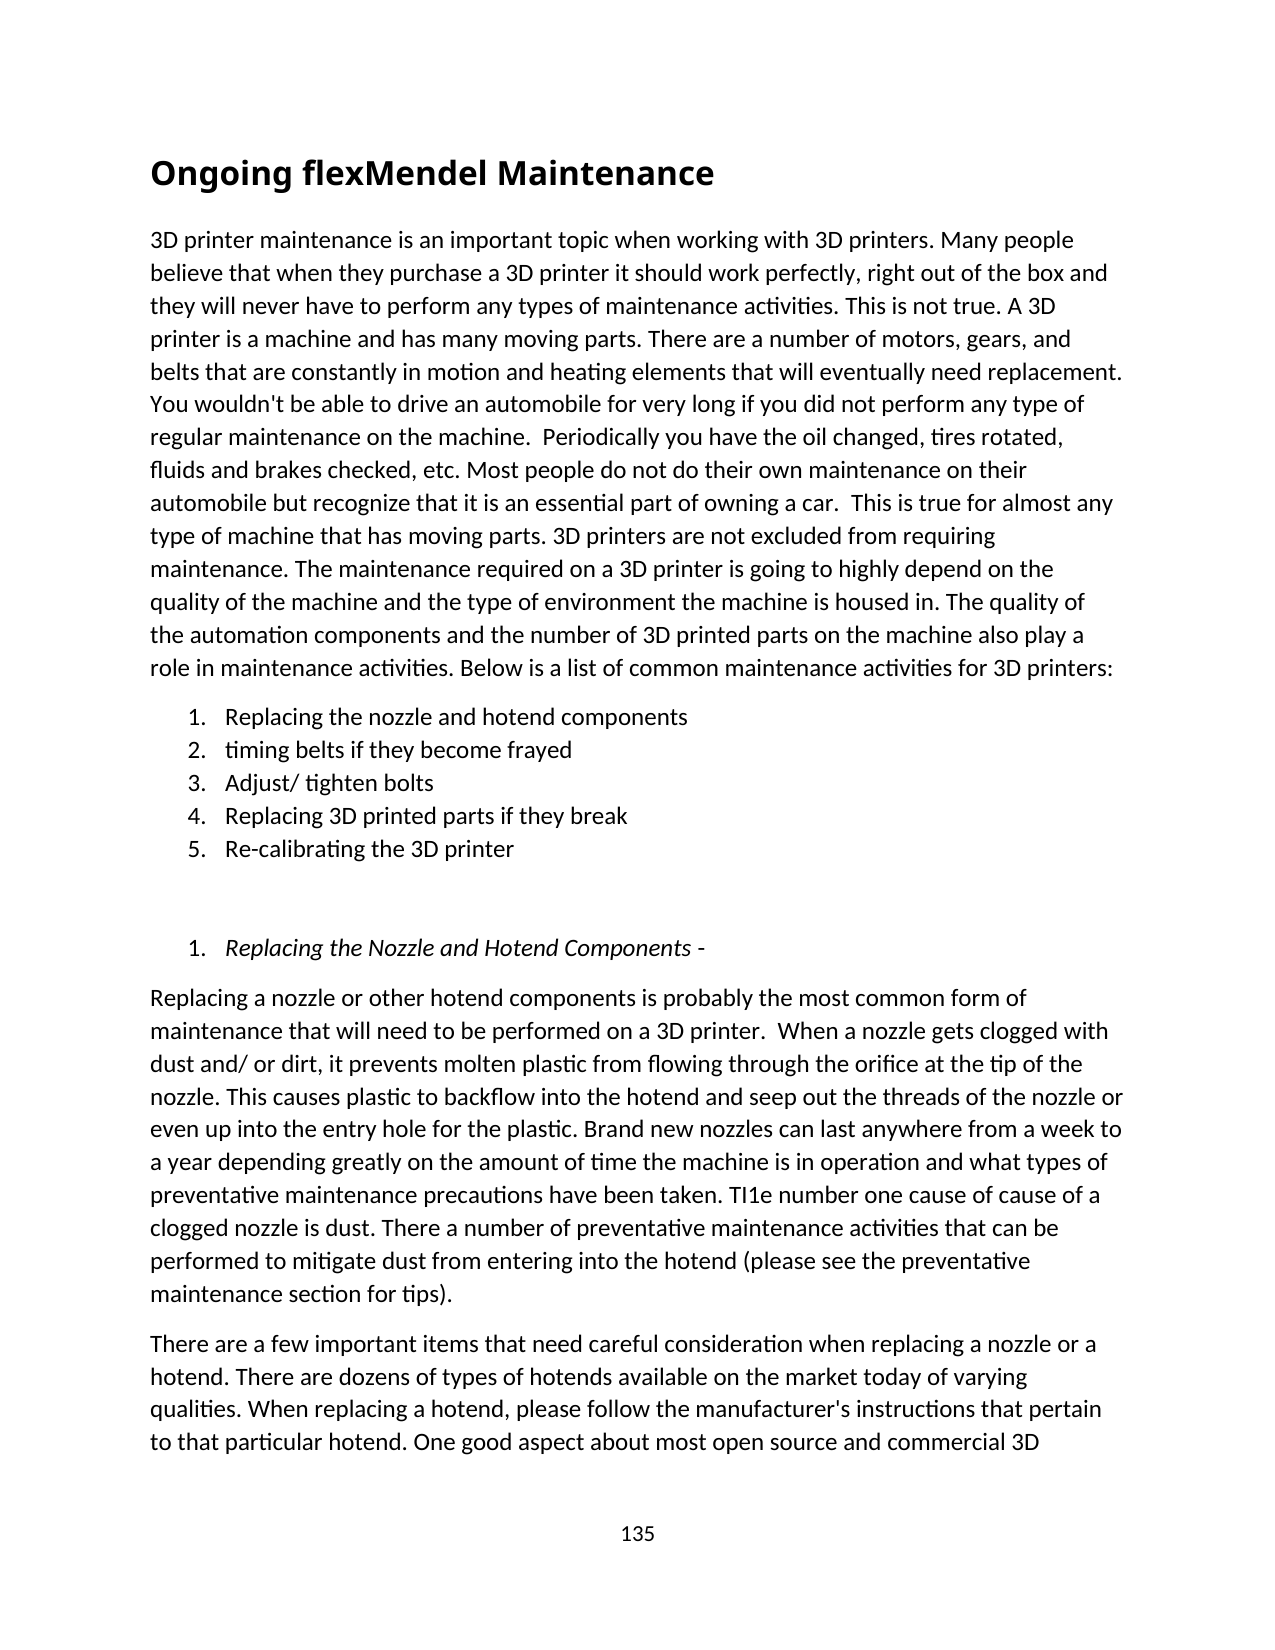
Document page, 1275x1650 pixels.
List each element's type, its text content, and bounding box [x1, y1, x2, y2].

list timing belts if they become frayed [187, 734, 1125, 765]
list Adjust/ tighten bolts [187, 767, 1125, 798]
text 3D printer maintenance is an important topic when working with 3D printers. Many people believe that when they purchase a 3D printer it should work perfectly, right out of the box and they will never have to perform any types of maintenance activities. This is not true. A 3D printer is a machine and has many moving parts. There are a number of motors, gears, and belts that are constantly in motion and heating elements that will eventually need replacement. You wouldn't be able to drive an automobile for very long if you did not perform any type of regular maintenance on the machine. Periodically you have the oil changed, tires rotated, fluids and brakes checked, etc. Most people do not do their own maintenance on their automobile but recognize that it is an essential part of owning a car. This is true for almost any type of machine that has moving parts. 3D printers are not excluded from requiring maintenance. The maintenance required on a 3D printer is going to highly depend on the quality of the machine and the type of environment the machine is housed in. The quality of the automation components and the number of 3D printed parts on the machine also play a role in maintenance activities. Below is a list of common maintenance activities for 3D printers: [150, 224, 1125, 682]
text Replacing a nozzle or other hotend components is probably the most common form of maintenance that will need to be performed on a 3D printer. When a nozzle gets clogged with dust and/ or dirt, it prevents molten plastic from flowing through the orifice at the tip of the nozzle. This causes plastic to backflow into the hotend and seep out the threads of the nozzle or even up into the entry hole for the plastic. Brand new nozzles can last anywhere from a week to a year depending greatly on the amount of time the machine is in operation and what types of preventative maintenance precautions have been taken. TI1e number one cause of cause of a clogged nozzle is dust. There a number of preventative maintenance activities that can be performed to mitigate dust from entering into the hotend (please see the preventative maintenance section for tips). [150, 982, 1125, 1309]
list Re-calibrating the 3D printer [187, 833, 1125, 864]
subtitle Ongoing flexMendel Maintenance [150, 150, 1125, 195]
list Replacing the nozzle and hotend components [187, 701, 1125, 732]
list Replacing 3D printed parts if they break [187, 800, 1125, 831]
list Replacing the Nozzle and Hotend Components - [187, 932, 1125, 963]
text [150, 1328, 1125, 1457]
